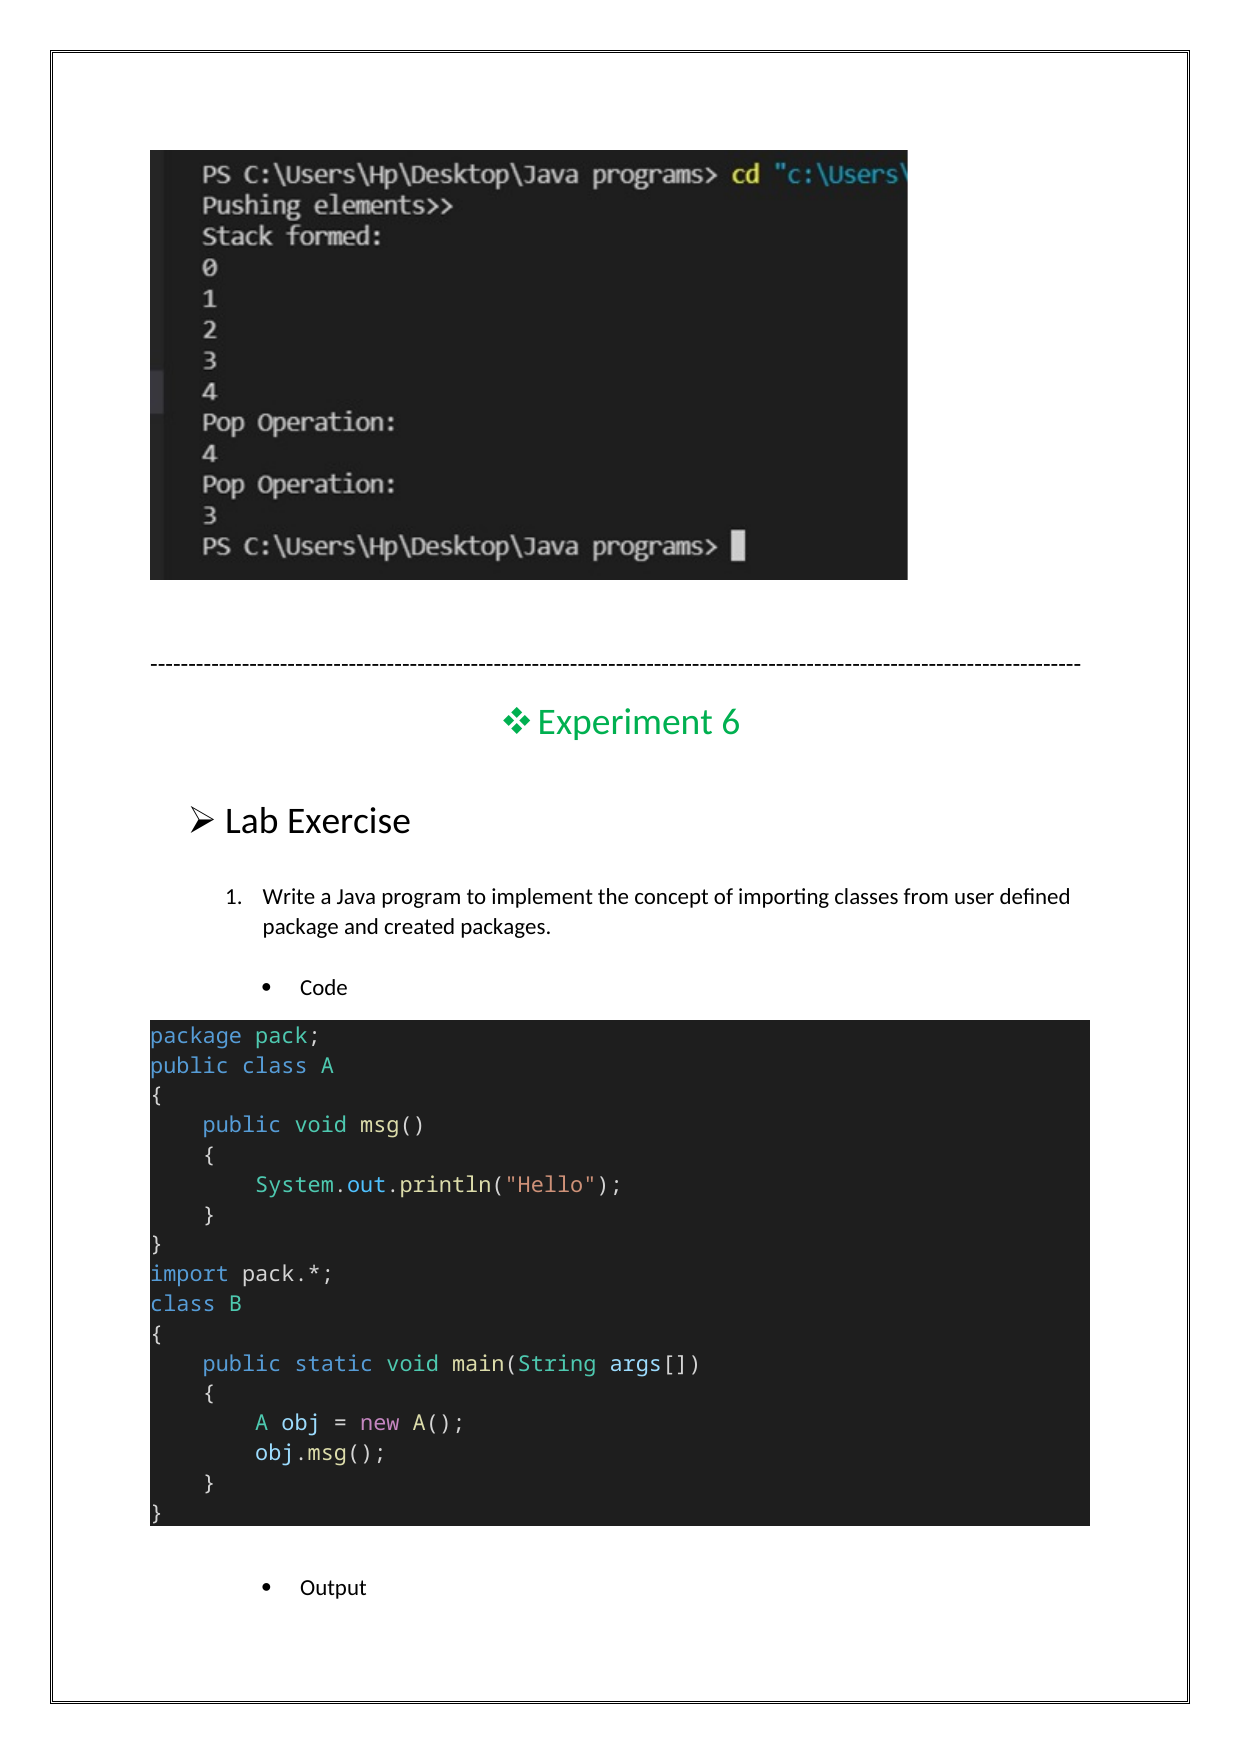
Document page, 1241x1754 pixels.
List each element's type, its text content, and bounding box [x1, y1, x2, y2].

text public static void main(String args[]) [150, 1347, 1090, 1377]
text -------------------------------------------------------------------------------------------------------------------------- [150, 648, 1090, 679]
text { [150, 1377, 1090, 1407]
list Lab Exercise [187, 797, 1090, 842]
text public class A [150, 1049, 1090, 1079]
text class B [150, 1288, 1090, 1318]
picture [150, 150, 908, 580]
text System.out.println("Hello"); [150, 1169, 1090, 1198]
text { [150, 1318, 1090, 1347]
list Output [262, 1573, 1090, 1601]
list Code [262, 973, 1090, 1001]
text public void msg() [150, 1109, 1090, 1139]
text { [150, 1139, 1090, 1169]
text { [150, 1079, 1090, 1109]
text A obj = new A(); [150, 1407, 1090, 1437]
text } [150, 1496, 1090, 1526]
text import pack.*; [150, 1258, 1090, 1288]
text obj.msg(); [150, 1437, 1090, 1467]
list Experiment 6 [150, 698, 1090, 743]
text } [150, 1198, 1090, 1228]
text } [150, 1467, 1090, 1496]
text } [150, 1228, 1090, 1258]
text package pack; [150, 1020, 1090, 1049]
list Write a Java program to implement the concept of importing classes from user defined package and created packages. [225, 882, 1090, 941]
